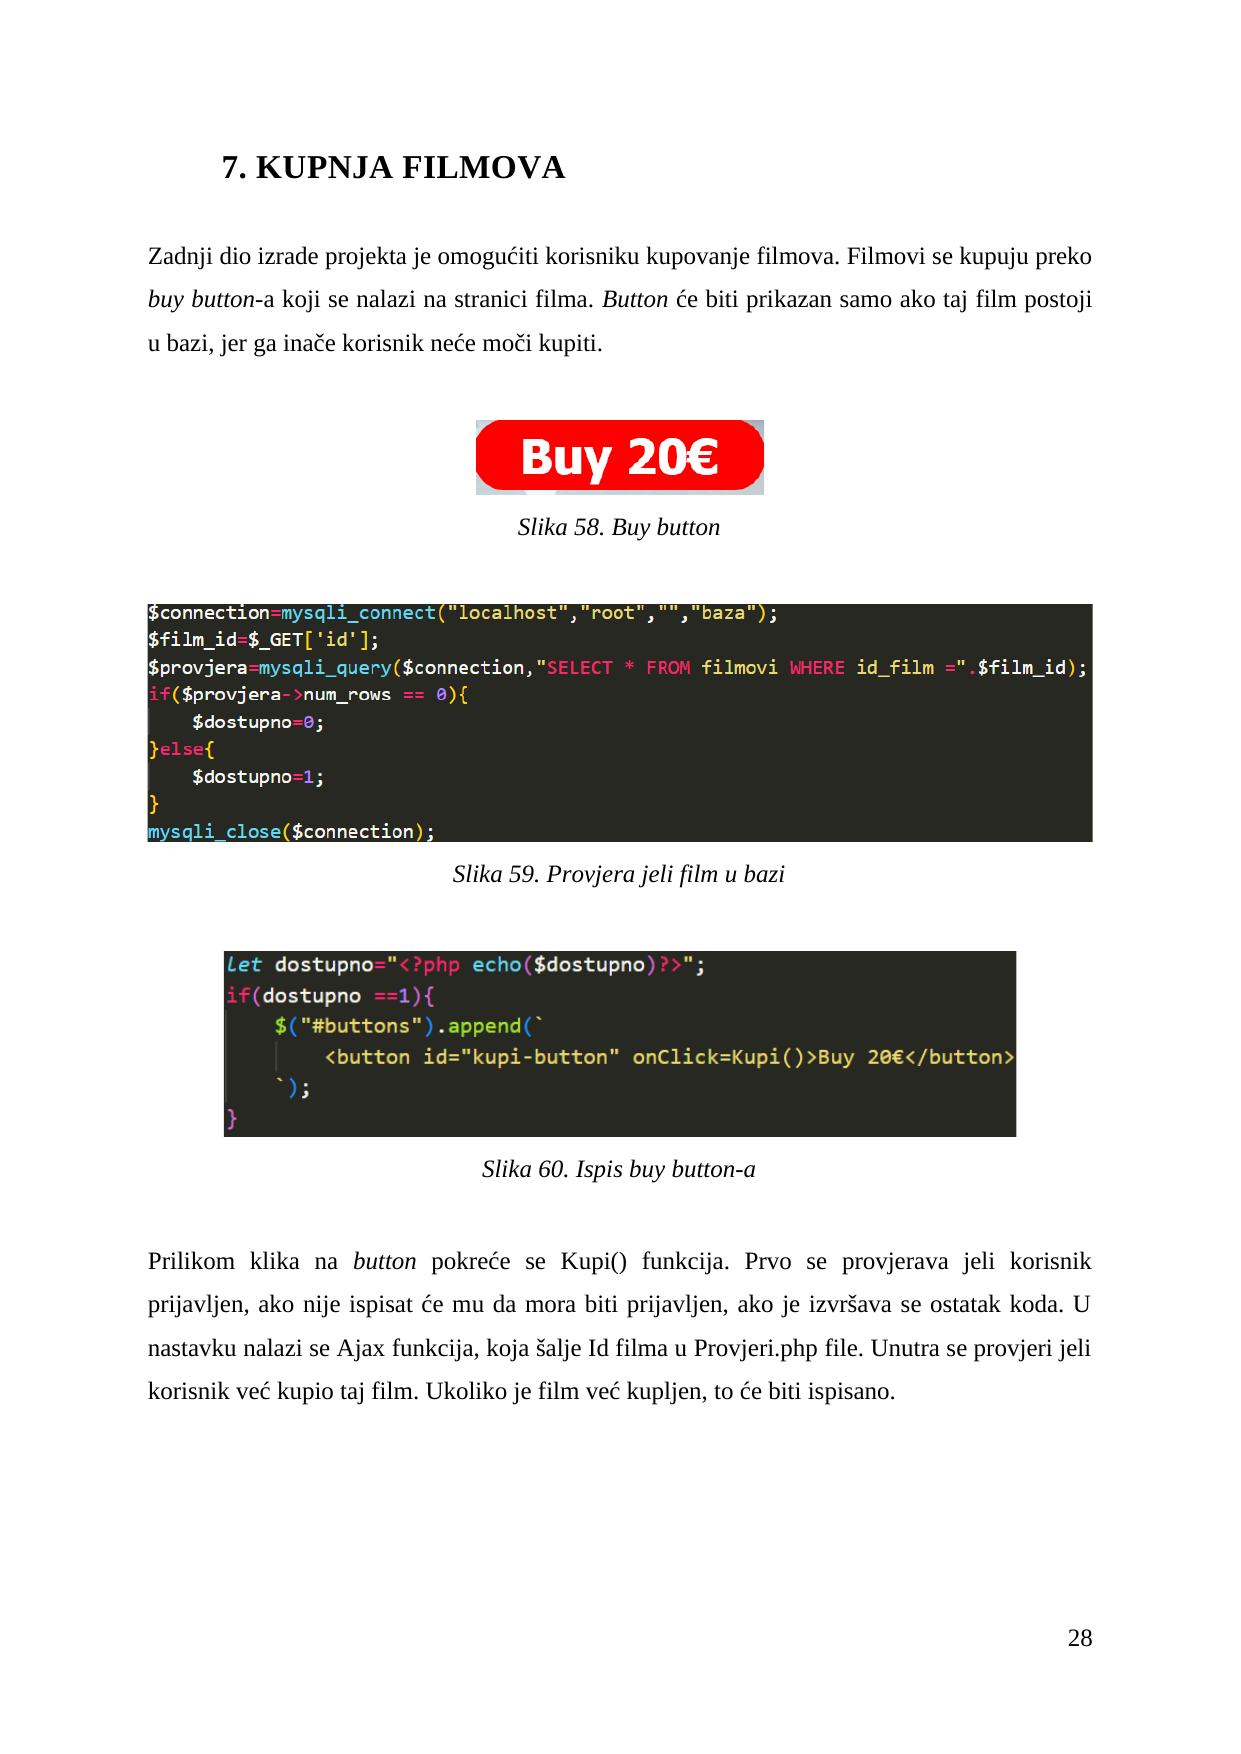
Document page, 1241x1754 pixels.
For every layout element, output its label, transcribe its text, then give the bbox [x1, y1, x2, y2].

picture [476, 420, 765, 495]
text Slika 60. Ispis buy button-a [148, 1154, 1093, 1183]
text Zadnji dio izrade projekta je omogućiti korisniku kupovanje filmova. Filmovi se kupuju preko buy button-a koji se nalazi na stranici filma. Button će biti prikazan samo ako taj film postoji u bazi, jer ga inače korisnik neće moči kupiti. [148, 241, 1093, 356]
picture [147, 604, 1093, 842]
text Slika 59. Provjera jeli film u bazi [148, 859, 1093, 888]
picture [223, 951, 1017, 1137]
subtitle 7. Kupnja filmova [148, 148, 1093, 186]
text Slika 58. Buy button [148, 512, 1093, 541]
text Prilikom klika na button pokreće se Kupi() funkcija. Prvo se provjerava jeli korisnik prijavljen, ako nije ispisat će mu da mora biti prijavljen, ako je izvršava se ostatak koda. U nastavku nalazi se Ajax funkcija, koja šalje Id filma u Provjeri.php file. Unutra se provjeri jeli korisnik već kupio taj film. Ukoliko je film već kupljen, to će biti ispisano. [148, 1246, 1093, 1404]
